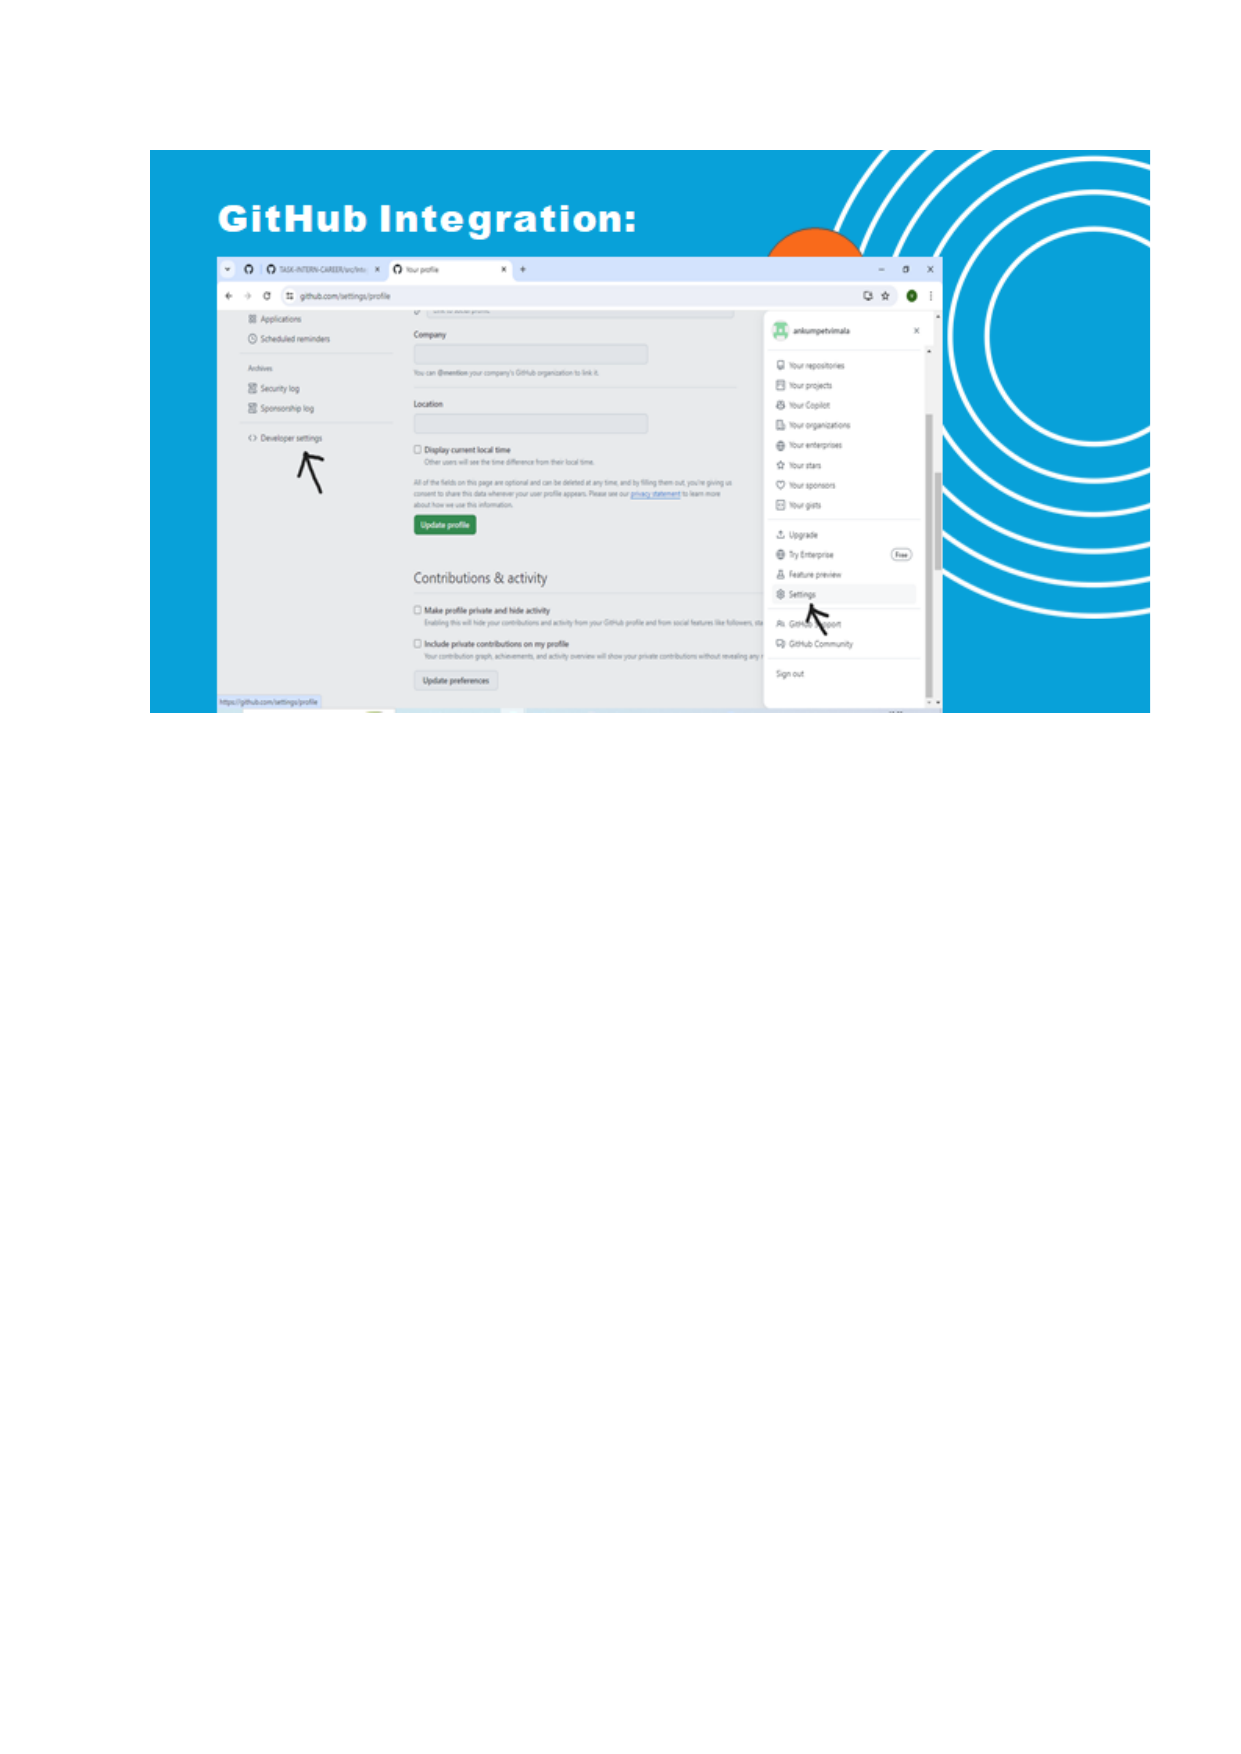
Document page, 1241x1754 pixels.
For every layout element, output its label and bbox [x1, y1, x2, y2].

picture [396, 212, 417, 231]
picture [574, 212, 620, 231]
picture [317, 212, 339, 231]
picture [561, 205, 569, 231]
picture [217, 150, 1150, 713]
picture [286, 205, 312, 231]
picture [219, 205, 246, 231]
picture [382, 205, 390, 231]
picture [469, 212, 490, 239]
picture [344, 205, 367, 231]
picture [497, 212, 512, 231]
picture [626, 224, 634, 231]
picture [541, 205, 556, 231]
picture [266, 206, 281, 231]
picture [422, 205, 437, 231]
picture [984, 226, 1150, 447]
picture [441, 212, 464, 231]
picture [948, 189, 1150, 484]
picture [253, 205, 260, 231]
picture [626, 212, 634, 219]
picture [514, 212, 536, 231]
